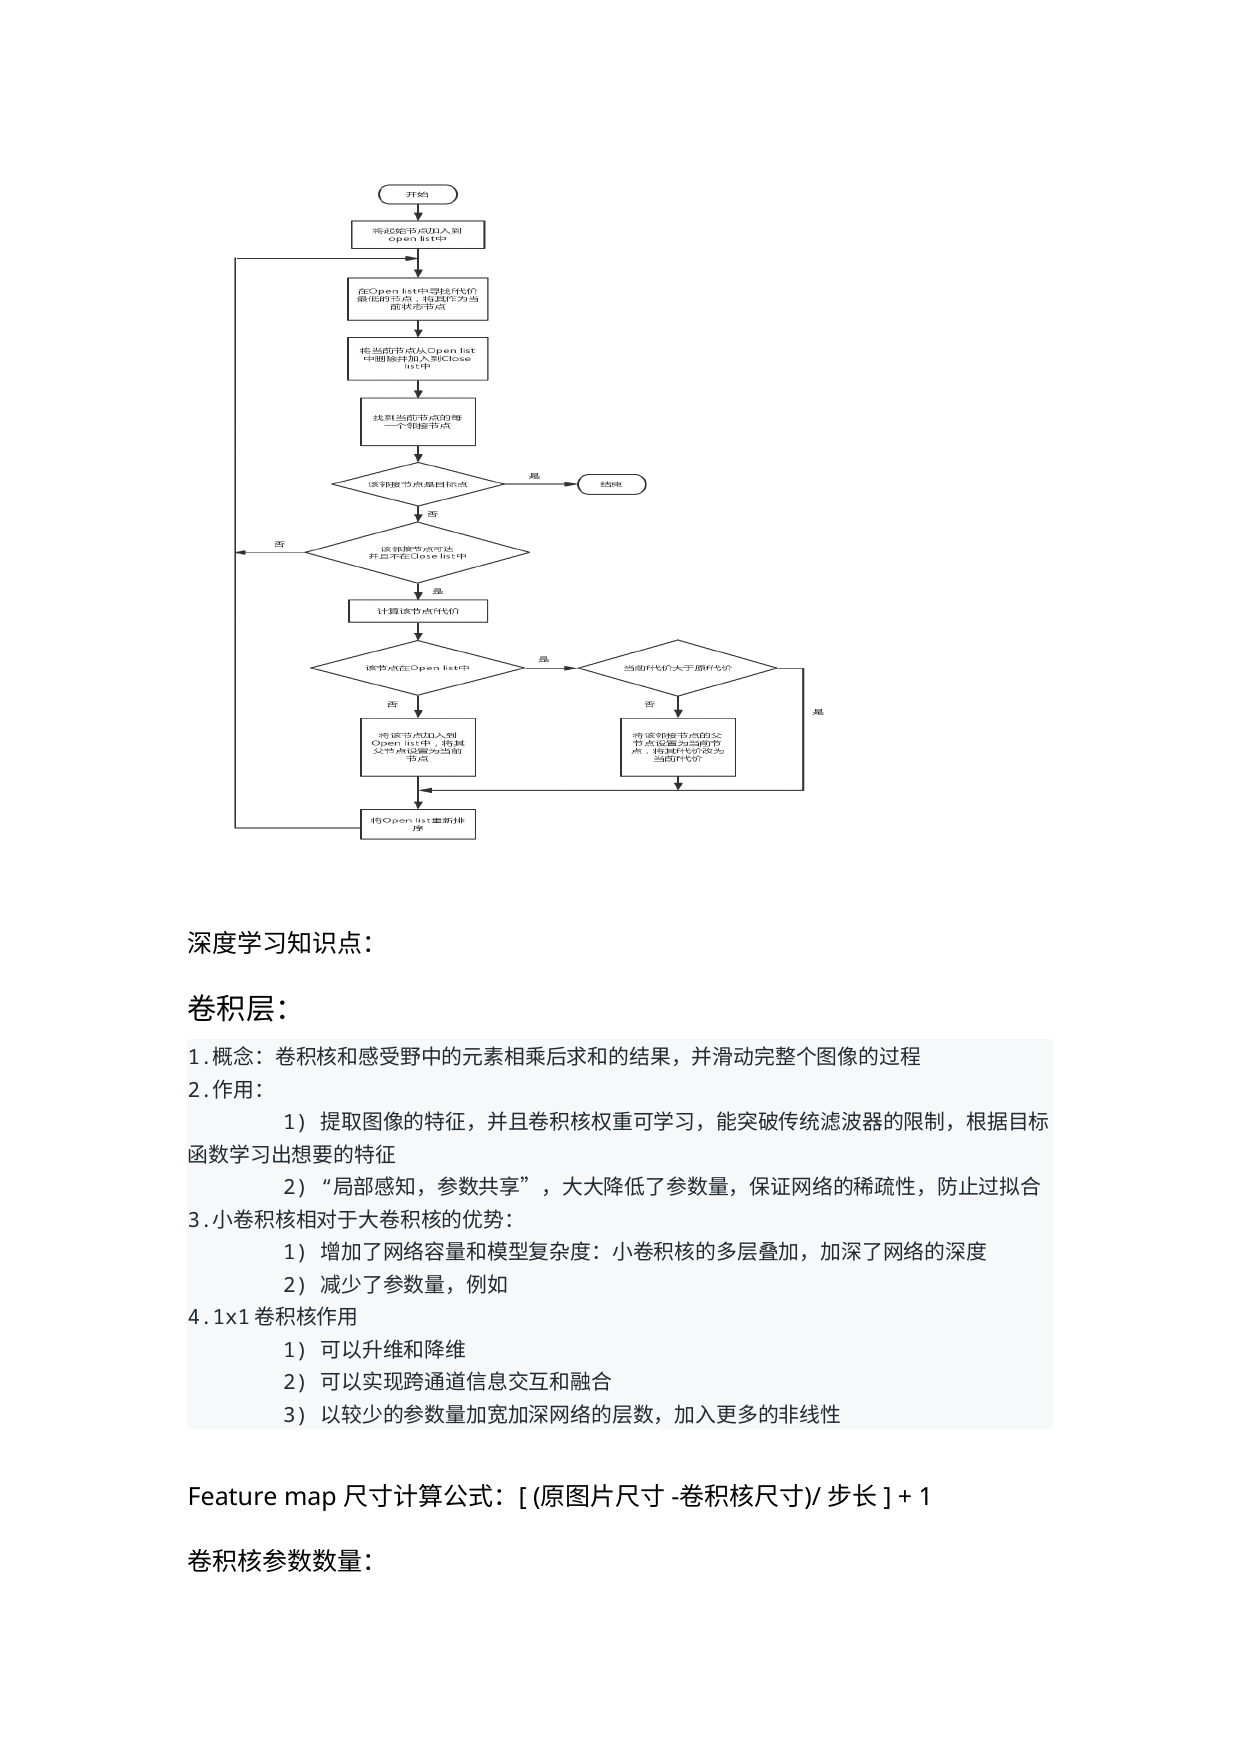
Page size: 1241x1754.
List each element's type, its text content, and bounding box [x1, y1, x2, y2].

text 1) 提取图像的特征，并且卷积核权重可学习，能突破传统滤波器的限制，根据目标函数学习出想要的特征 [187, 1104, 1053, 1169]
text 1.概念：卷积核和感受野中的元素相乘后求和的结果，并滑动完整个图像的过程 [187, 1039, 1053, 1072]
text 卷积层： [187, 974, 1053, 1039]
text 3) 以较少的参数量加宽加深网络的层数，加入更多的非线性 [187, 1397, 1053, 1429]
text 2.作用： [187, 1072, 1053, 1104]
text 深度学习知识点： [187, 909, 1053, 974]
text Feature map 尺寸计算公式：[ (原图片尺寸 -卷积核尺寸)/ 步长 ] + 1 [187, 1462, 1053, 1527]
text 3.小卷积核相对于大卷积核的优势： [187, 1202, 1053, 1234]
text 2) 减少了参数量，例如 [187, 1267, 1053, 1299]
text 卷积核参数数量： [187, 1527, 1053, 1592]
text 1) 增加了网络容量和模型复杂度：小卷积核的多层叠加，加深了网络的深度 [187, 1234, 1053, 1267]
picture [193, 162, 859, 854]
text 2) “局部感知，参数共享”，大大降低了参数量，保证网络的稀疏性，防止过拟合 [187, 1169, 1053, 1202]
text 1) 可以升维和降维 [187, 1332, 1053, 1364]
text 2) 可以实现跨通道信息交互和融合 [187, 1364, 1053, 1397]
text 4.1x1卷积核作用 [187, 1299, 1053, 1332]
